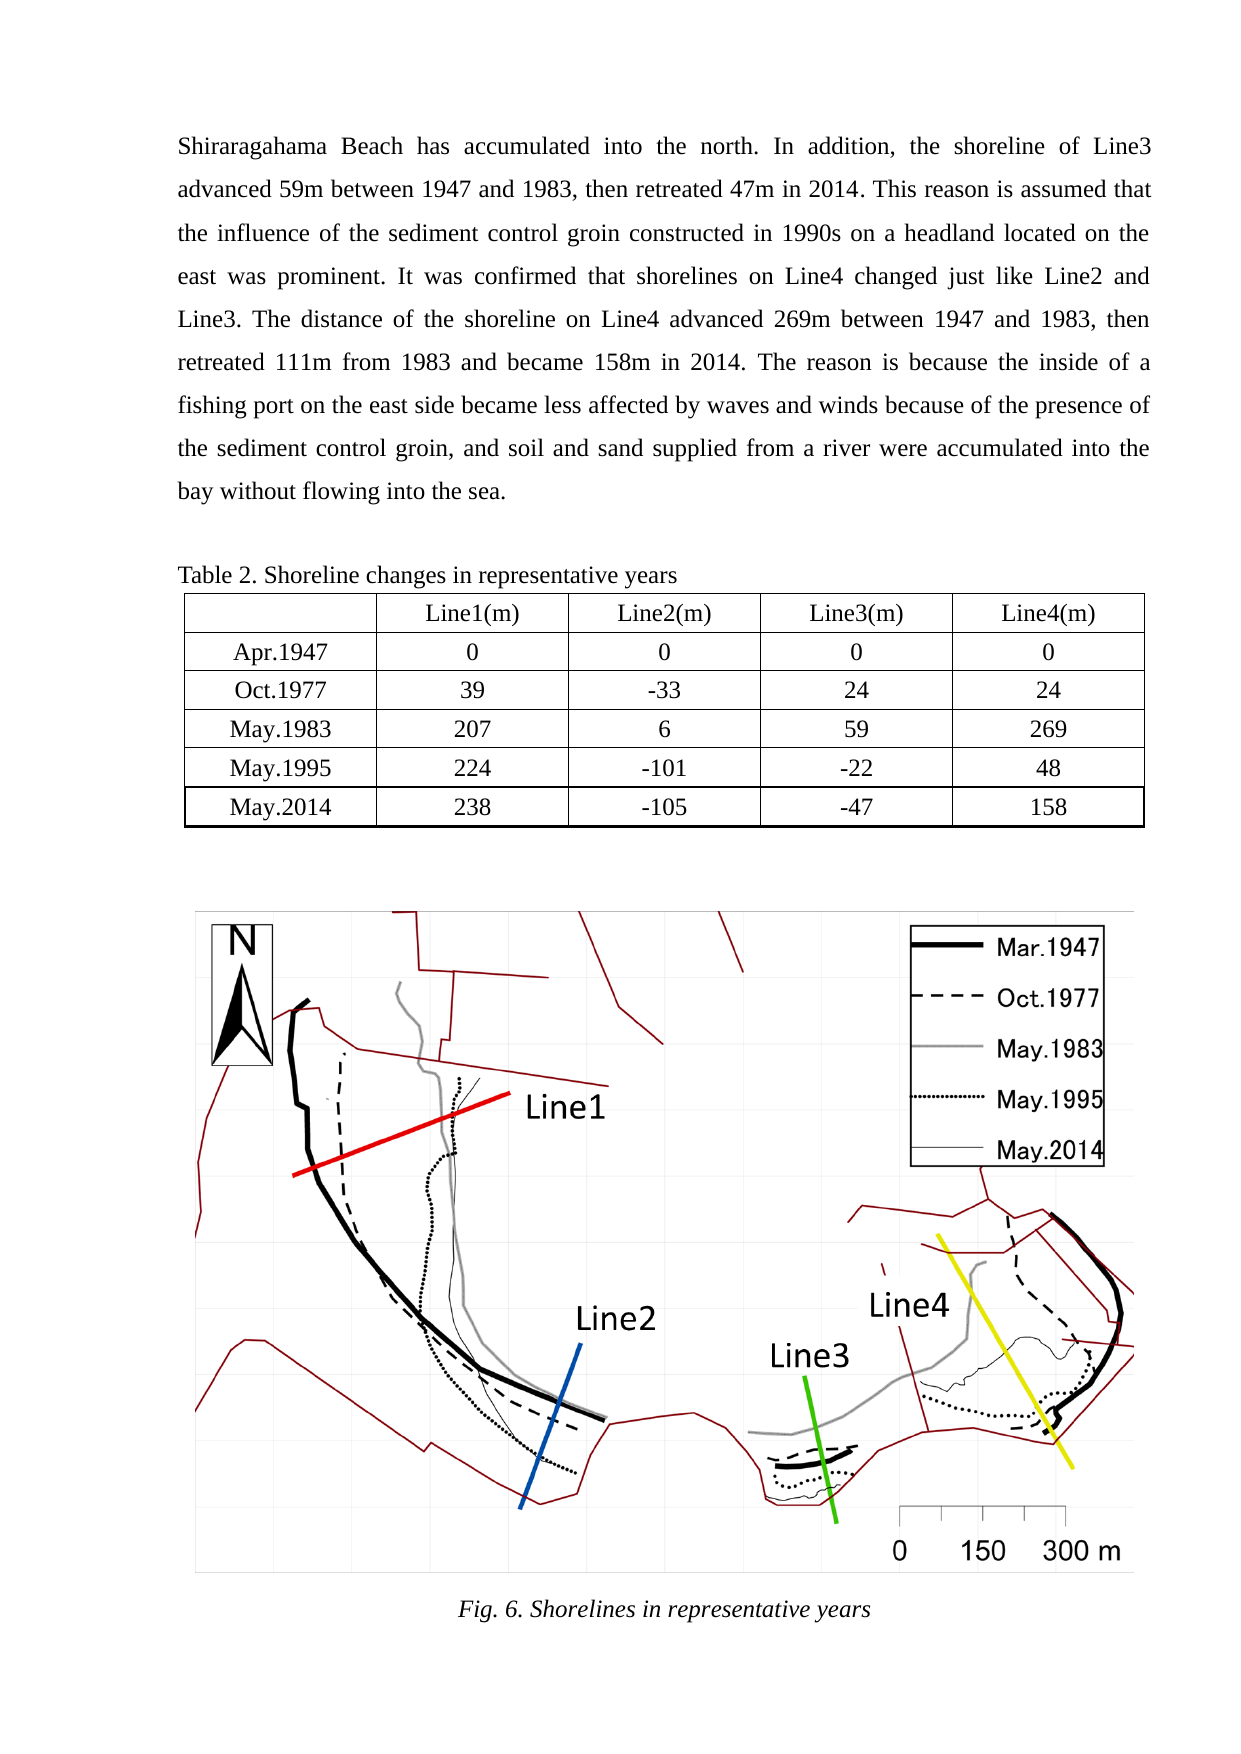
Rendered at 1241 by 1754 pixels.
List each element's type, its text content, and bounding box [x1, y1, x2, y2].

table_cell 6 [569, 710, 760, 747]
table_cell 207 [377, 710, 568, 747]
table_cell -101 [569, 748, 760, 786]
table_cell 0 [953, 633, 1144, 670]
table_cell 39 [377, 671, 568, 709]
table_cell 224 [377, 748, 568, 786]
table_header Line4(m) [953, 594, 1144, 632]
table_cell 24 [953, 671, 1144, 709]
text Fig. 6. Shorelines in representative years [177, 1589, 1152, 1627]
table_cell -33 [569, 671, 760, 709]
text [177, 127, 1152, 509]
table_cell 269 [953, 710, 1144, 747]
text Table 2. Shoreline changes in representative years [177, 556, 1152, 593]
table_cell May.1983 [185, 710, 376, 747]
table_cell 48 [953, 748, 1144, 786]
table_cell 0 [761, 633, 952, 670]
table_header [185, 594, 376, 632]
table_cell 158 [953, 788, 1143, 825]
table_cell 59 [761, 710, 952, 747]
table_cell May.2014 [186, 788, 376, 825]
table_cell -105 [569, 788, 760, 825]
table_cell 238 [377, 788, 568, 825]
table_cell -47 [761, 788, 952, 825]
table_cell May.1995 [185, 748, 376, 786]
table_cell Oct.1977 [185, 671, 376, 709]
table_header Line1(m) [377, 594, 568, 632]
picture [195, 911, 1134, 1573]
table_cell Apr.1947 [185, 633, 376, 670]
table_cell 0 [377, 633, 568, 670]
table_cell 24 [761, 671, 952, 709]
table_cell 0 [569, 633, 760, 670]
table_header Line3(m) [761, 594, 952, 632]
table_cell -22 [761, 748, 952, 786]
table_header Line2(m) [569, 594, 760, 632]
